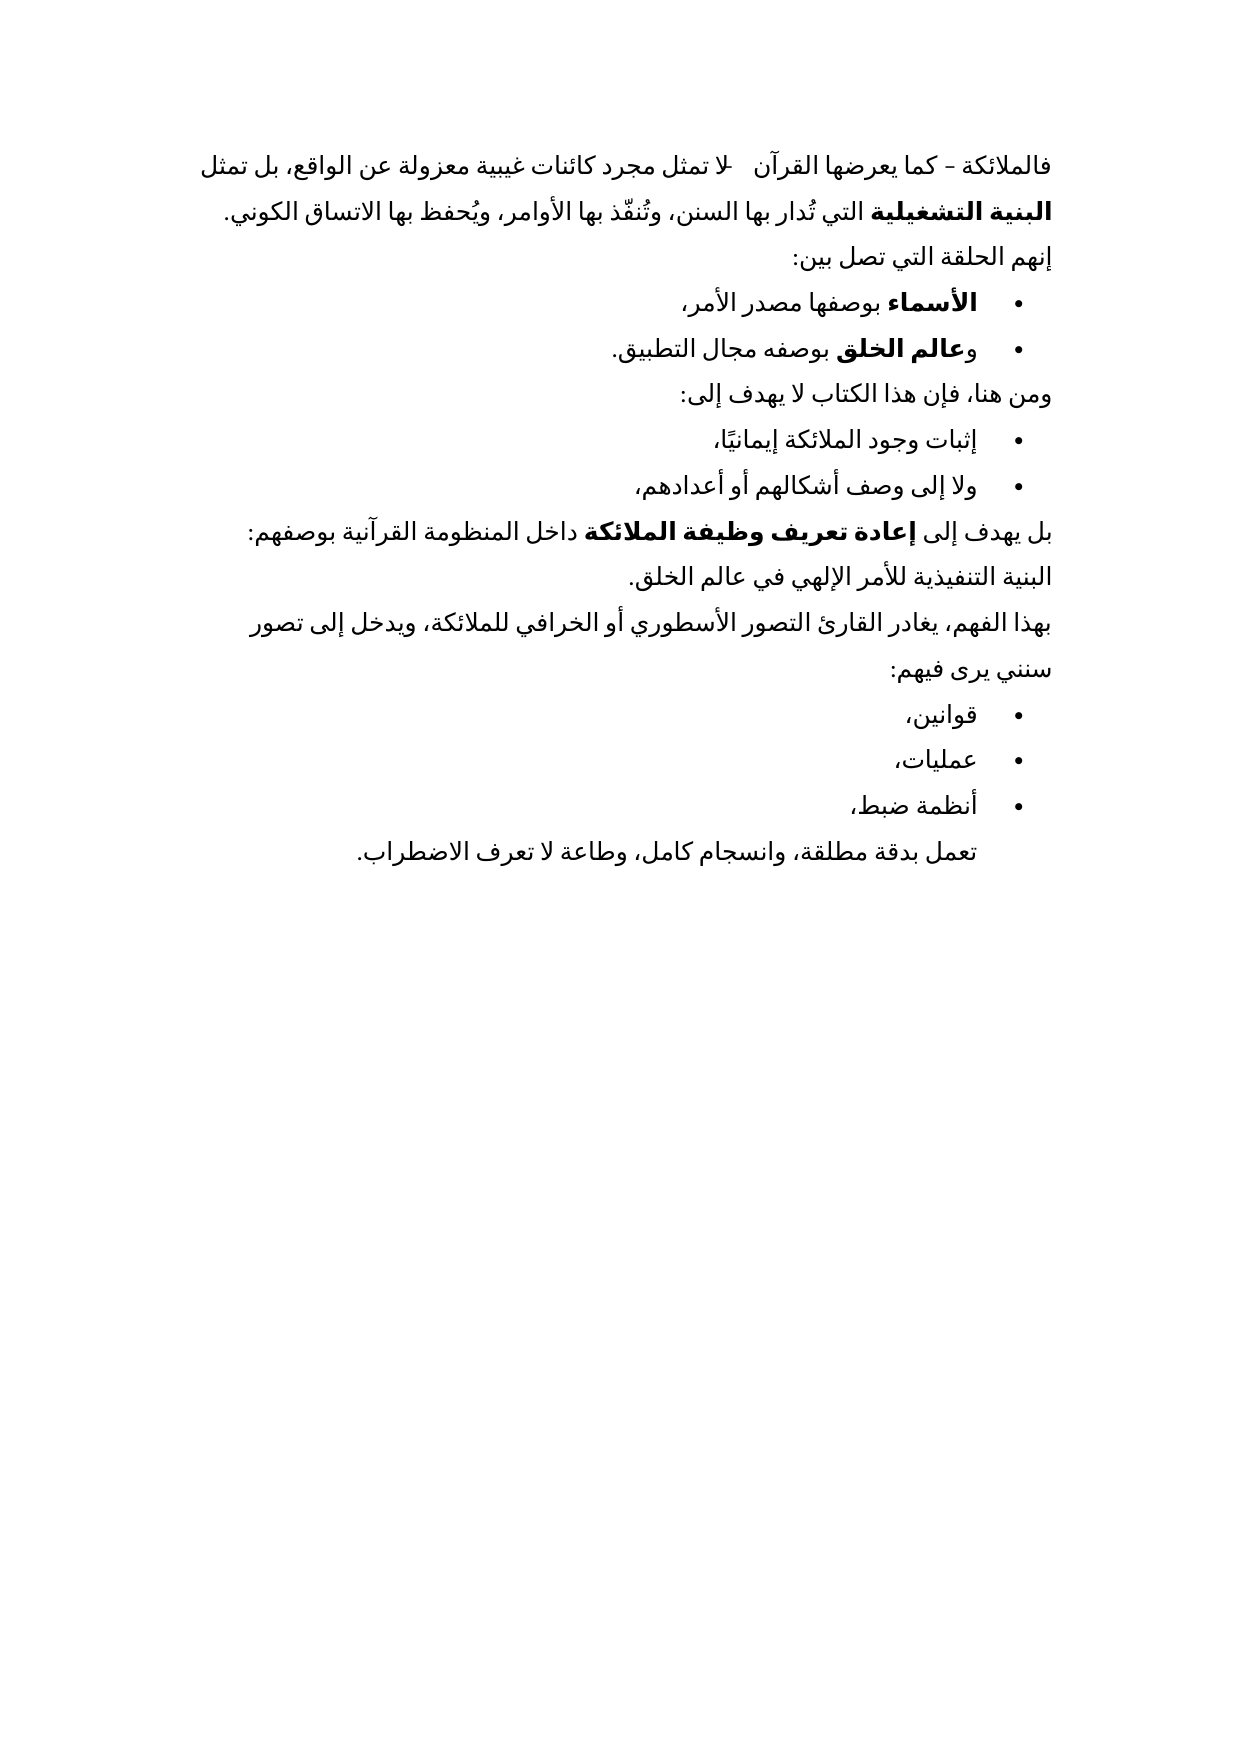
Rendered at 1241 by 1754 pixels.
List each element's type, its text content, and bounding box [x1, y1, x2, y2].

text بل يهدف إلى إعادة تعريف وظيفة الملائكة داخل المنظومة القرآنية بوصفهم: [187, 516, 1053, 546]
list الأسماء بوصفها مصدر الأمر، [187, 287, 1015, 318]
list وعالم الخلق بوصفه مجال التطبيق. [187, 333, 1015, 363]
list عمليات، [187, 744, 1015, 775]
text فالملائكة – كما يعرضها القرآن – لا تمثل مجرد كائنات غيبية معزولة عن الواقع، بل تمثل البنية التشغيلية التي تُدار بها السنن، وتُنفّذ بها الأوامر، ويُحفظ بها الاتساق الكوني. إنهم الحلقة التي تصل بين: [187, 150, 1053, 272]
list إثبات وجود الملائكة إيمانيًا، [187, 424, 1015, 455]
text بهذا الفهم، يغادر القارئ التصور الأسطوري أو الخرافي للملائكة، ويدخل إلى تصور سنني يرى فيهم: [187, 607, 1053, 683]
list أنظمة ضبط، تعمل بدقة مطلقة، وانسجام كامل، وطاعة لا تعرف الاضطراب. [187, 790, 1015, 866]
list قوانين، [187, 699, 1015, 729]
list ولا إلى وصف أشكالهم أو أعدادهم، [187, 470, 1015, 501]
text ومن هنا، فإن هذا الكتاب لا يهدف إلى: [187, 379, 1053, 409]
text البنية التنفيذية للأمر الإلهي في عالم الخلق. [187, 562, 1053, 592]
